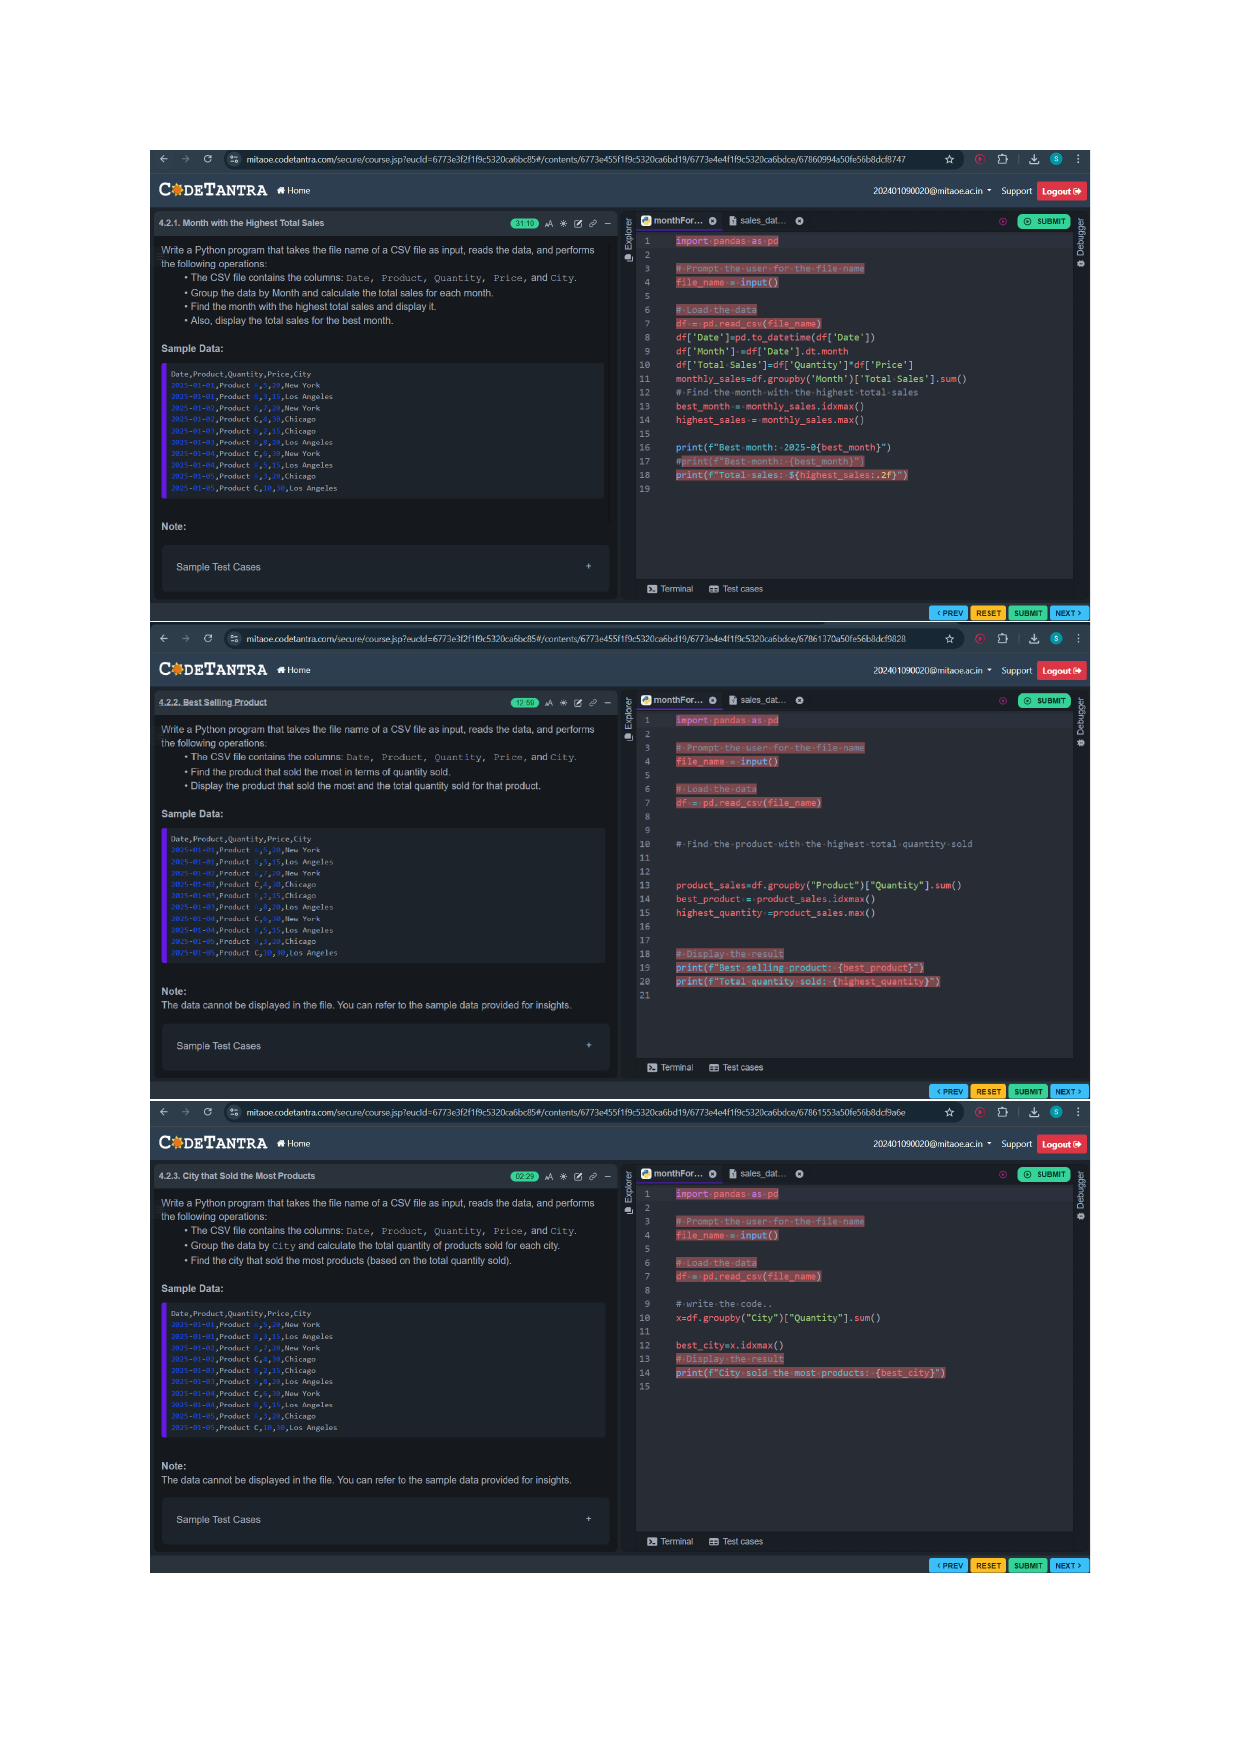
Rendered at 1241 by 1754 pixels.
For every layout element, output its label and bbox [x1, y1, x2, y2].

picture [150, 1101, 1091, 1573]
picture [150, 622, 1091, 1099]
picture [150, 150, 1091, 621]
